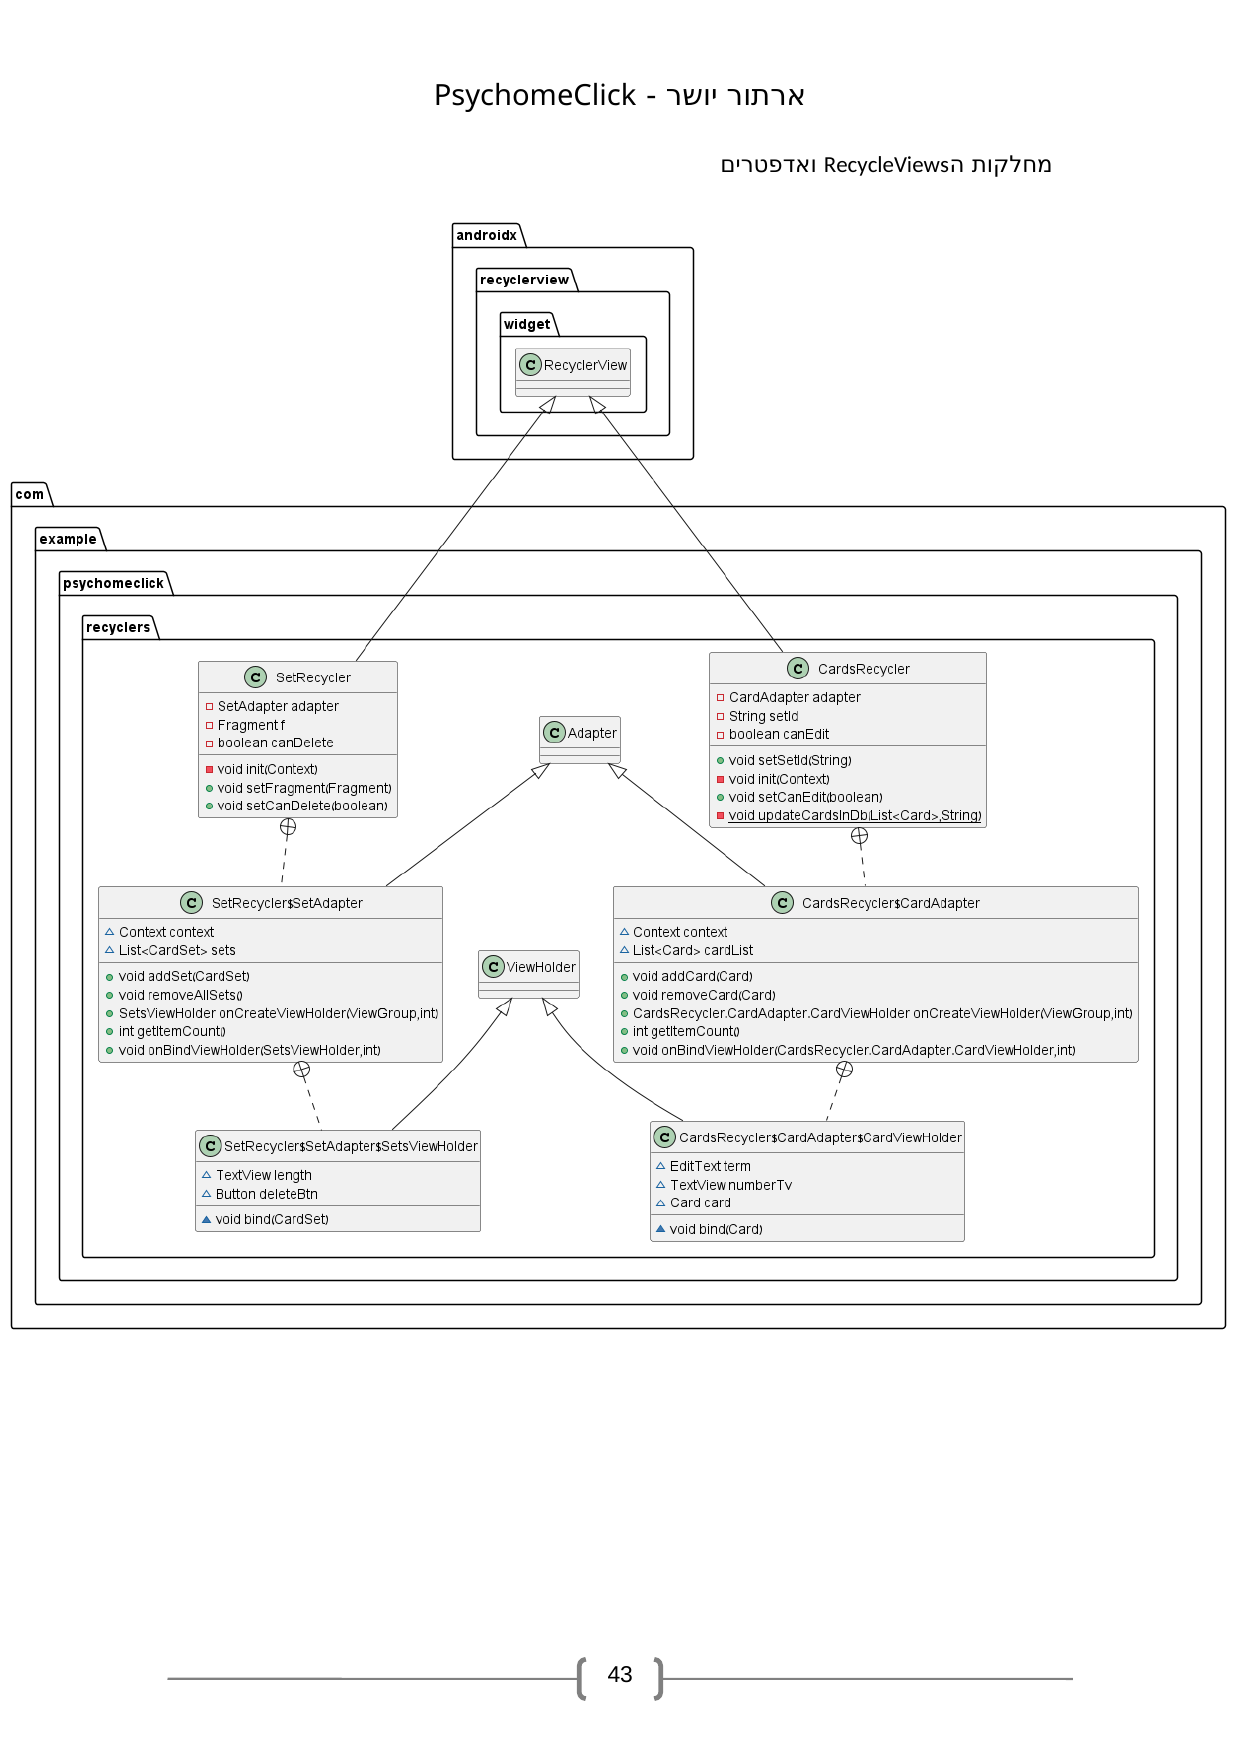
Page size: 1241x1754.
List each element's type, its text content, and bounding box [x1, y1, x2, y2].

picture [5, 217, 1230, 1333]
text מחלקות הRecycleViews ואדפטרים [187, 150, 1053, 178]
